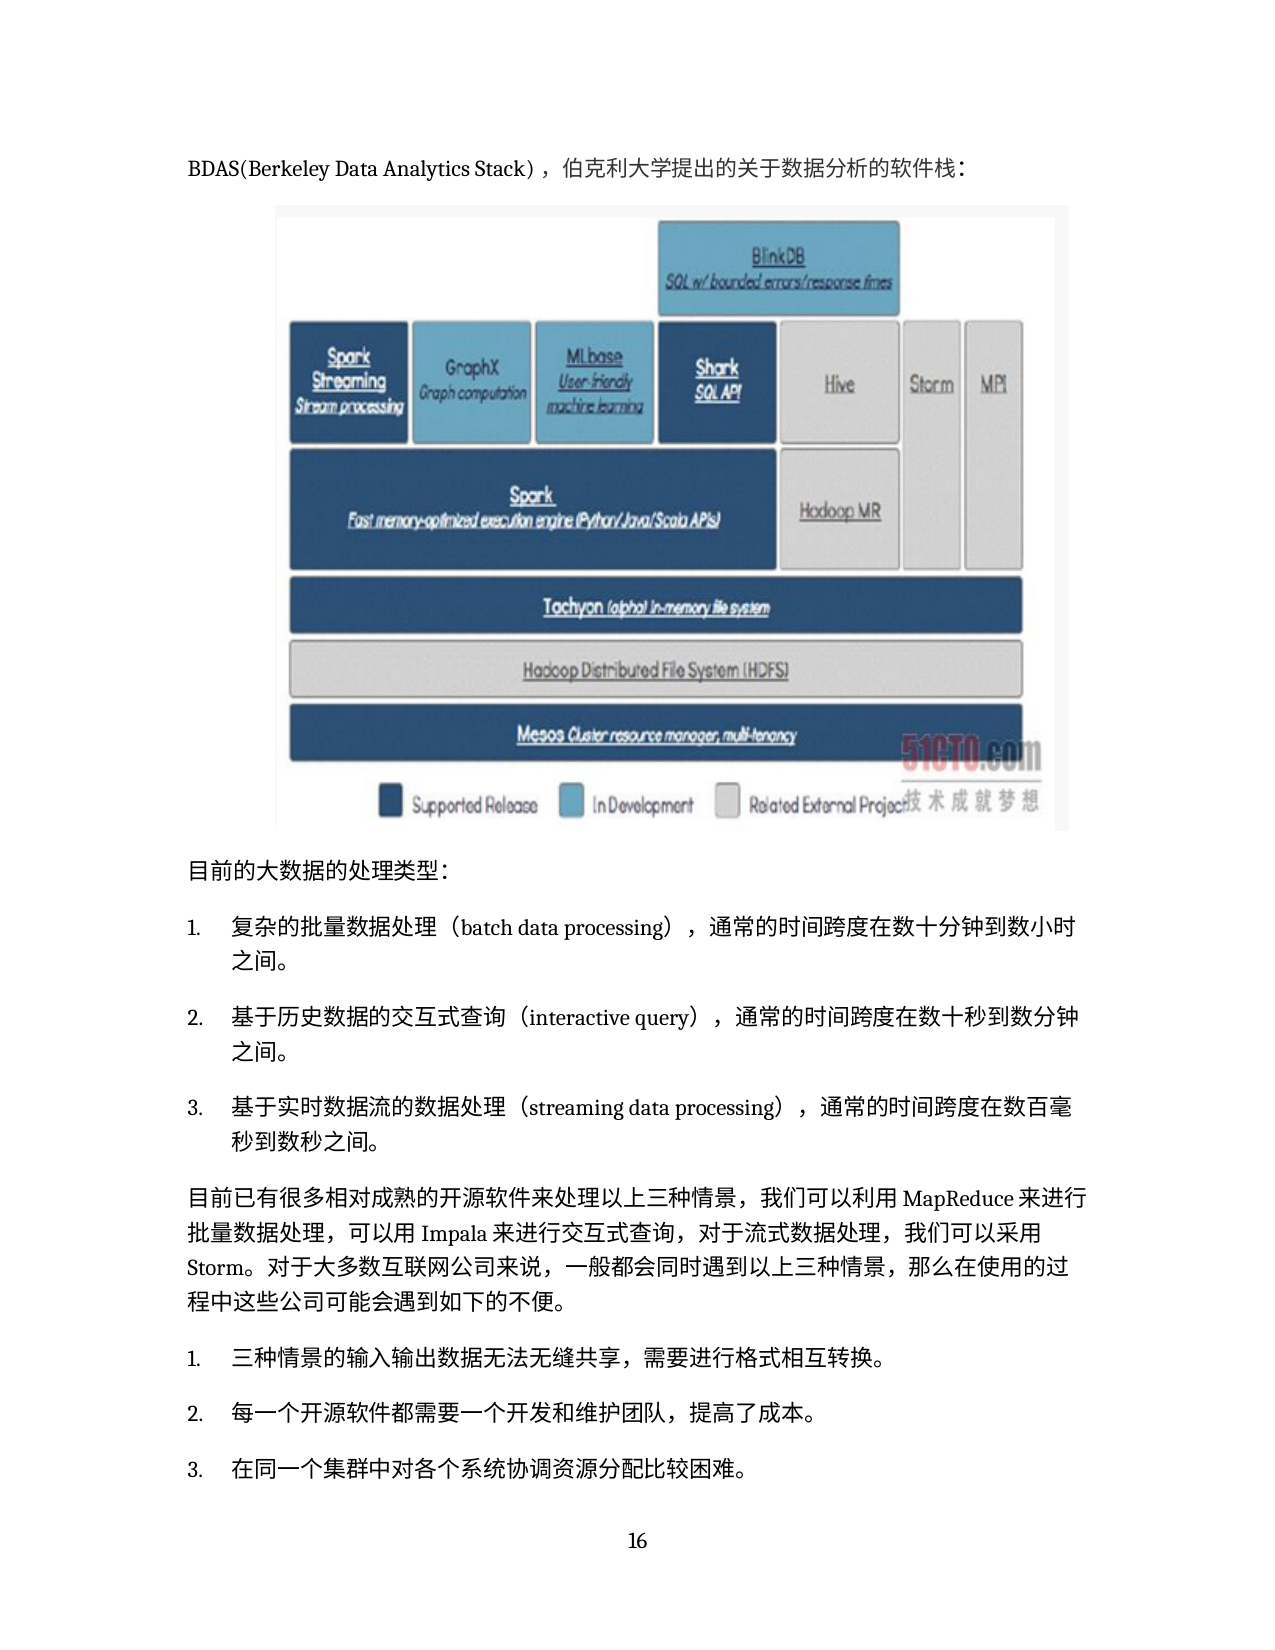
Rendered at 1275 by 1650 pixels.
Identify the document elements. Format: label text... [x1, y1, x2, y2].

picture [275, 205, 1069, 831]
list 每一个开源软件都需要一个开发和维护团队，提高了成本。 [187, 1395, 1087, 1428]
list 复杂的批量数据处理（batch data processing），通常的时间跨度在数十分钟到数小时之间。 [187, 908, 1087, 976]
list 三种情景的输入输出数据无法无缝共享，需要进行格式相互转换。 [187, 1339, 1087, 1373]
list 基于实时数据流的数据处理（streaming data processing），通常的时间跨度在数百毫秒到数秒之间。 [187, 1089, 1087, 1157]
text 目前已有很多相对成熟的开源软件来处理以上三种情景，我们可以利用MapReduce来进行批量数据处理，可以用Impala来进行交互式查询，对于流式数据处理，我们可以采用Storm。对于大多数互联网公司来说，一般都会同时遇到以上三种情景，那么在使用的过程中这些公司可能会遇到如下的不便。 [187, 1179, 1087, 1317]
list 基于历史数据的交互式查询（interactive query），通常的时间跨度在数十秒到数分钟之间。 [187, 999, 1087, 1067]
text 目前的大数据的处理类型： [187, 853, 1087, 886]
text BDAS(Berkeley Data Analytics Stack) ，伯克利大学提出的关于数据分析的软件栈： [187, 150, 1087, 183]
list 在同一个集群中对各个系统协调资源分配比较困难。 [187, 1451, 1087, 1484]
